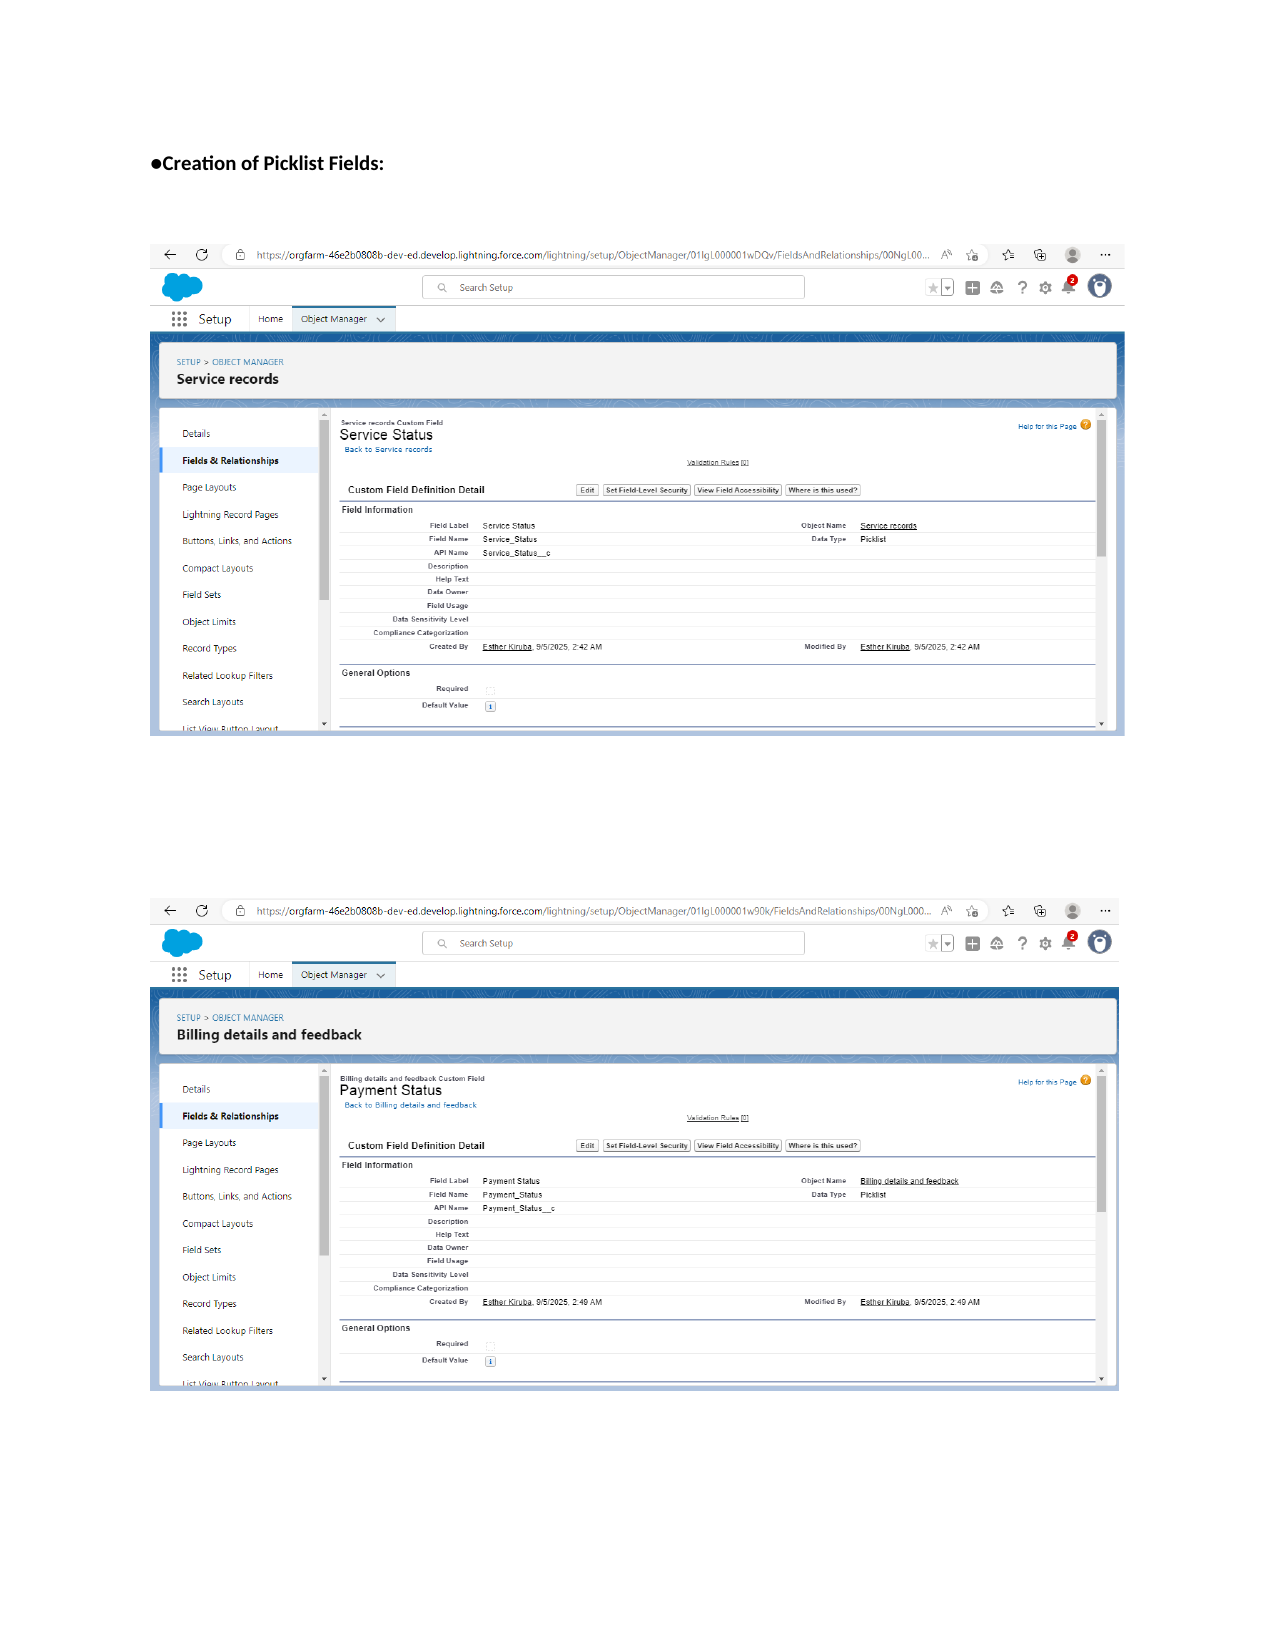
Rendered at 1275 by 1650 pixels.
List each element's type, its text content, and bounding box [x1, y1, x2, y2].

picture [150, 898, 1119, 1391]
text ●Creation of Picklist Fields: [150, 150, 1125, 175]
picture [150, 244, 1125, 736]
